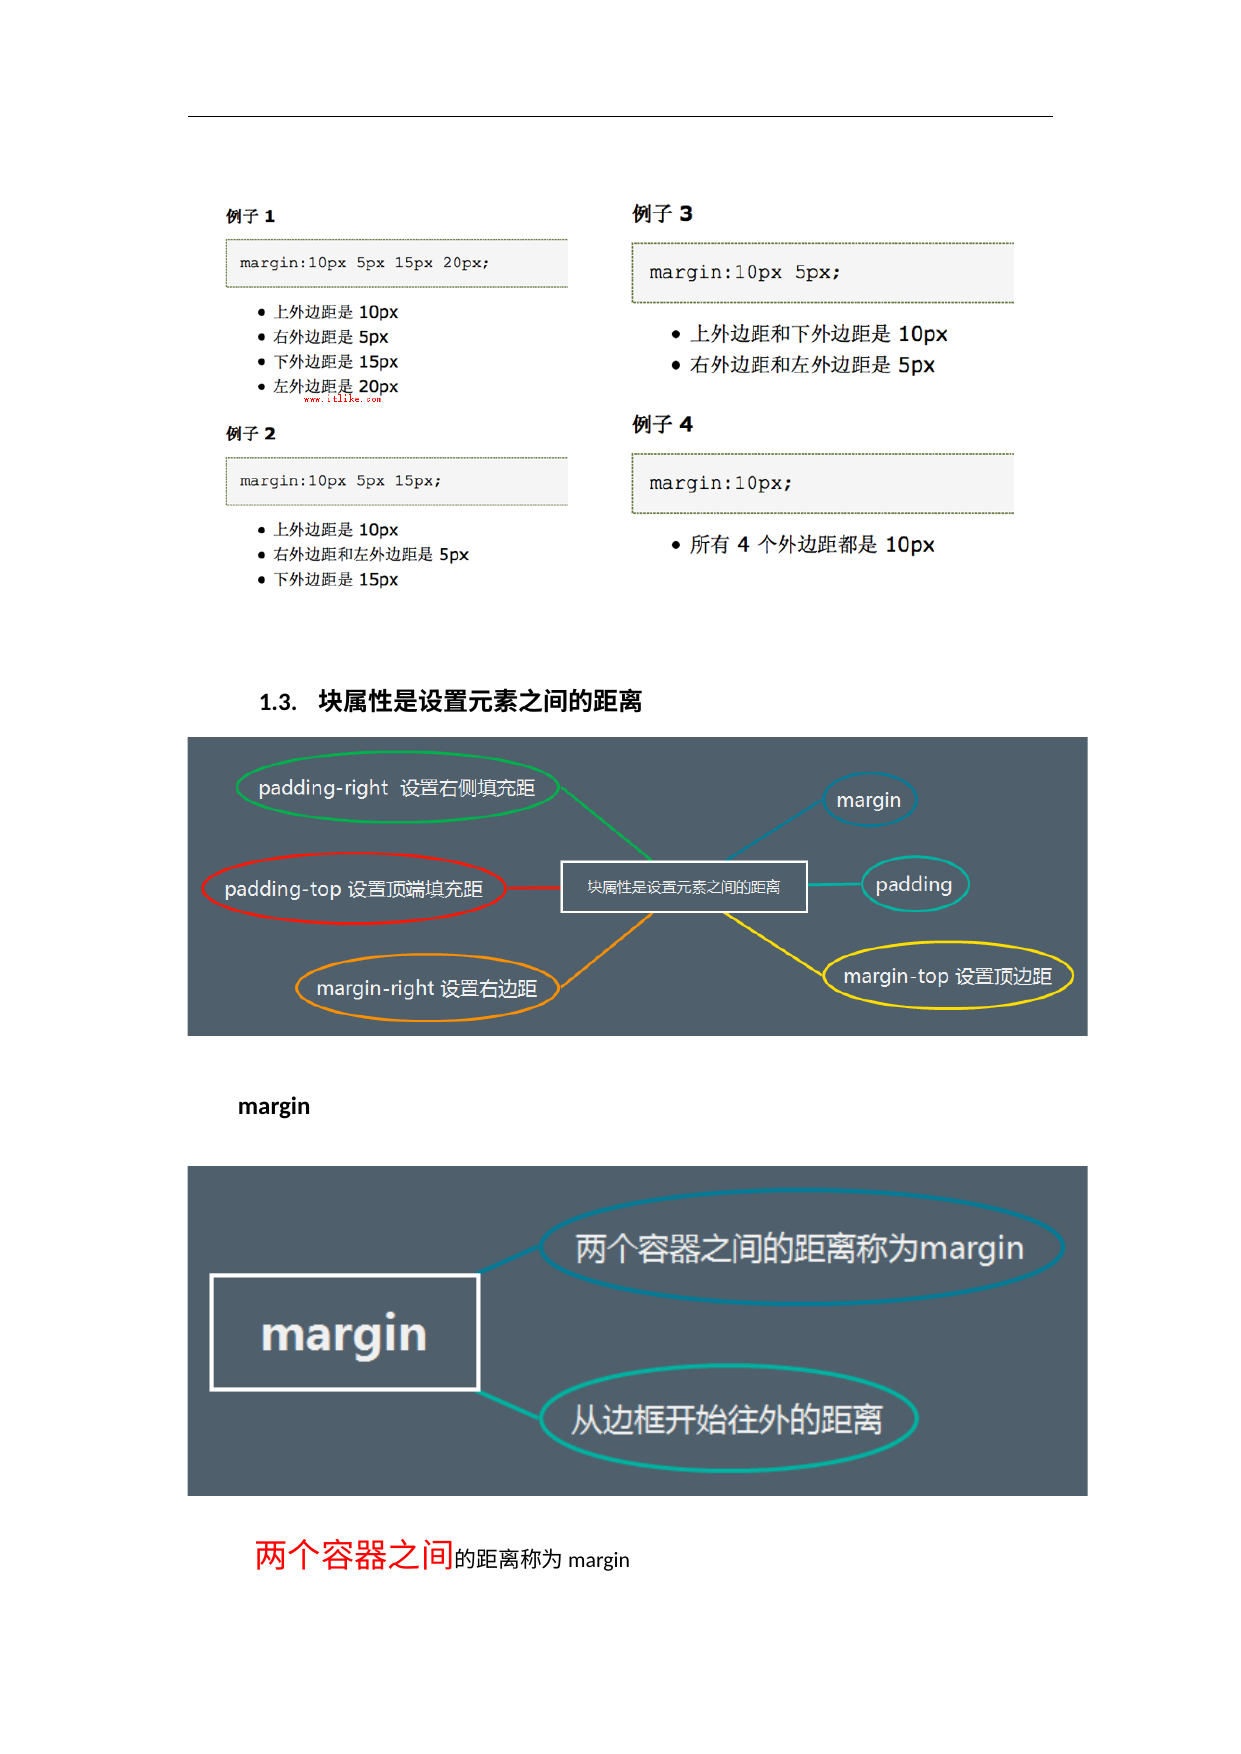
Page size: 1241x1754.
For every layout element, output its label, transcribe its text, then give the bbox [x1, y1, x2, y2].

subtitle margin [187, 1089, 1053, 1122]
text 两个容器之间的距离称为margin [187, 1520, 1053, 1585]
picture [187, 172, 1088, 639]
picture [187, 1166, 1088, 1496]
subtitle 块属性是设置元素之间的距离 [208, 685, 1053, 718]
picture [187, 737, 1088, 1036]
